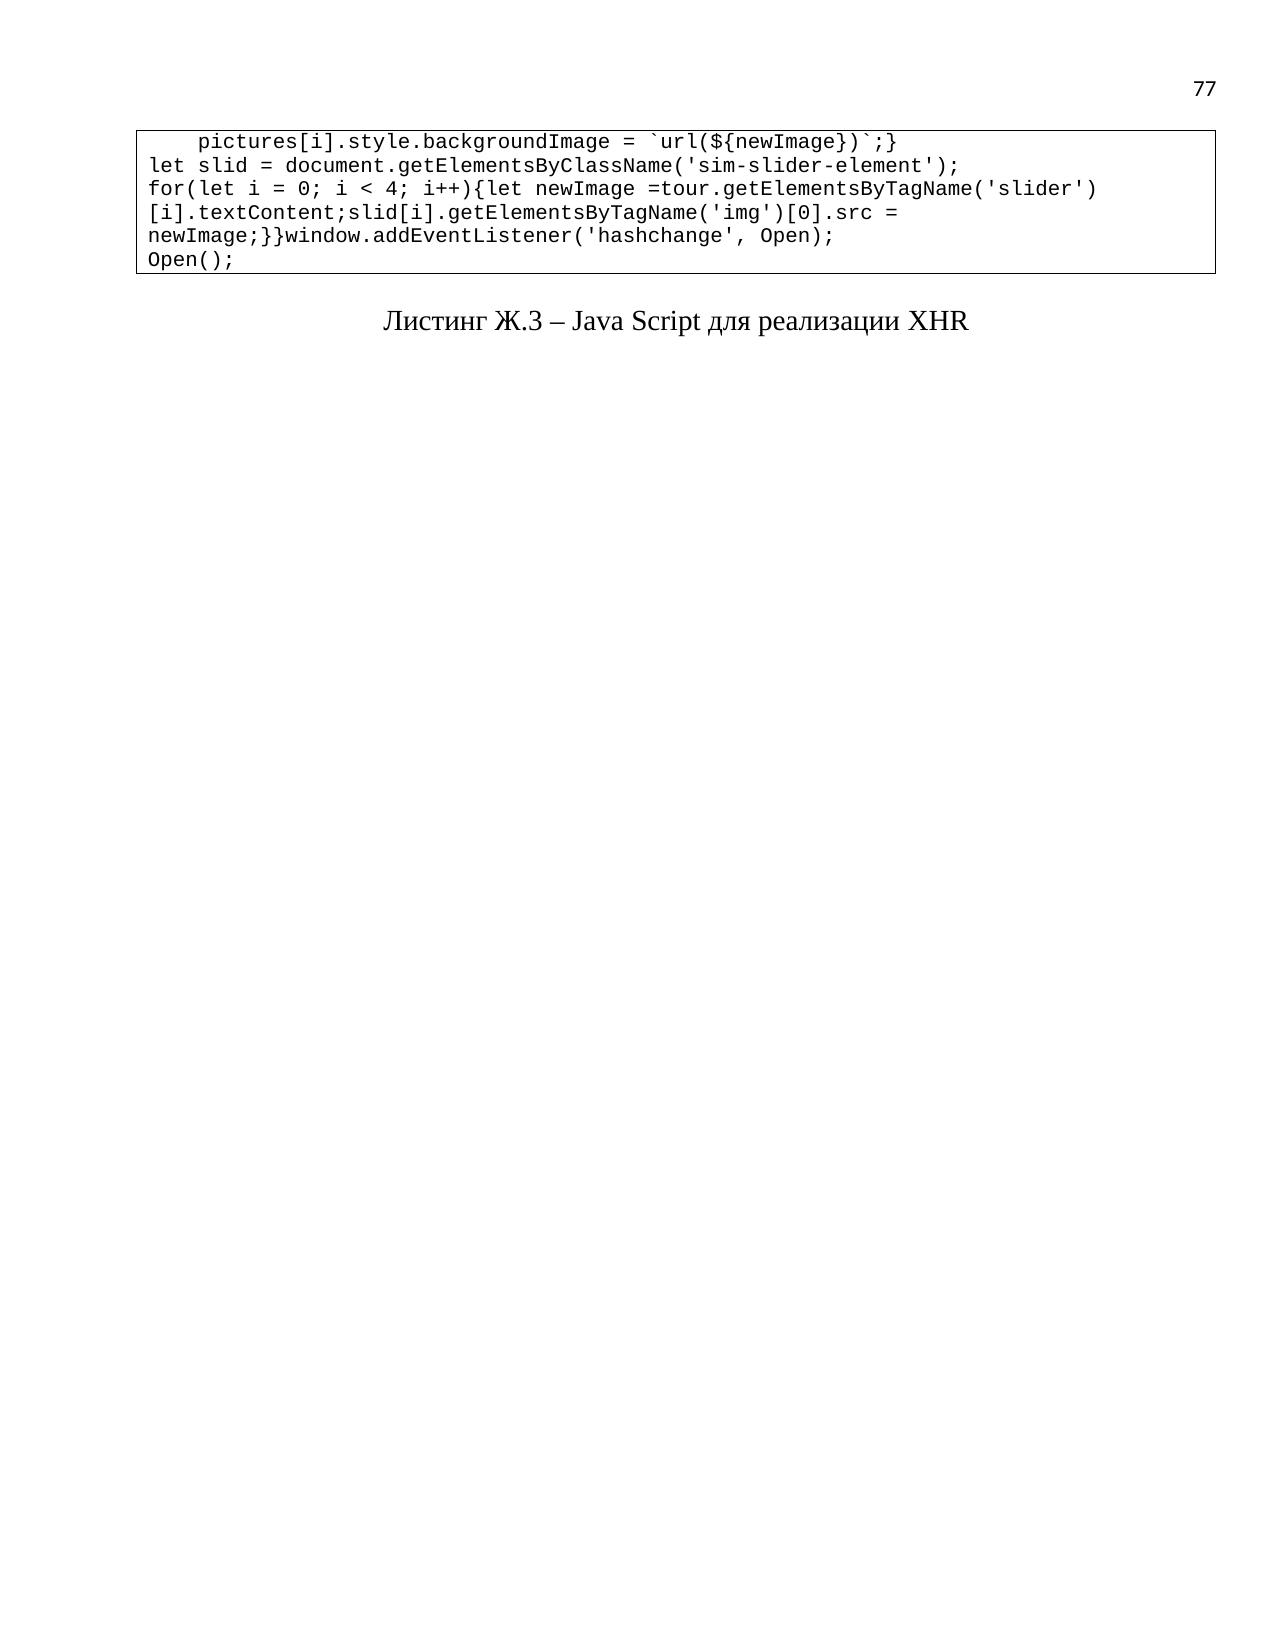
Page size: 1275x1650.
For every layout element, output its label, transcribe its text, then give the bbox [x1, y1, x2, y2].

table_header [137, 131, 1215, 273]
text Листинг Ж.3 – Java Script для реализации XHR [136, 303, 1216, 337]
